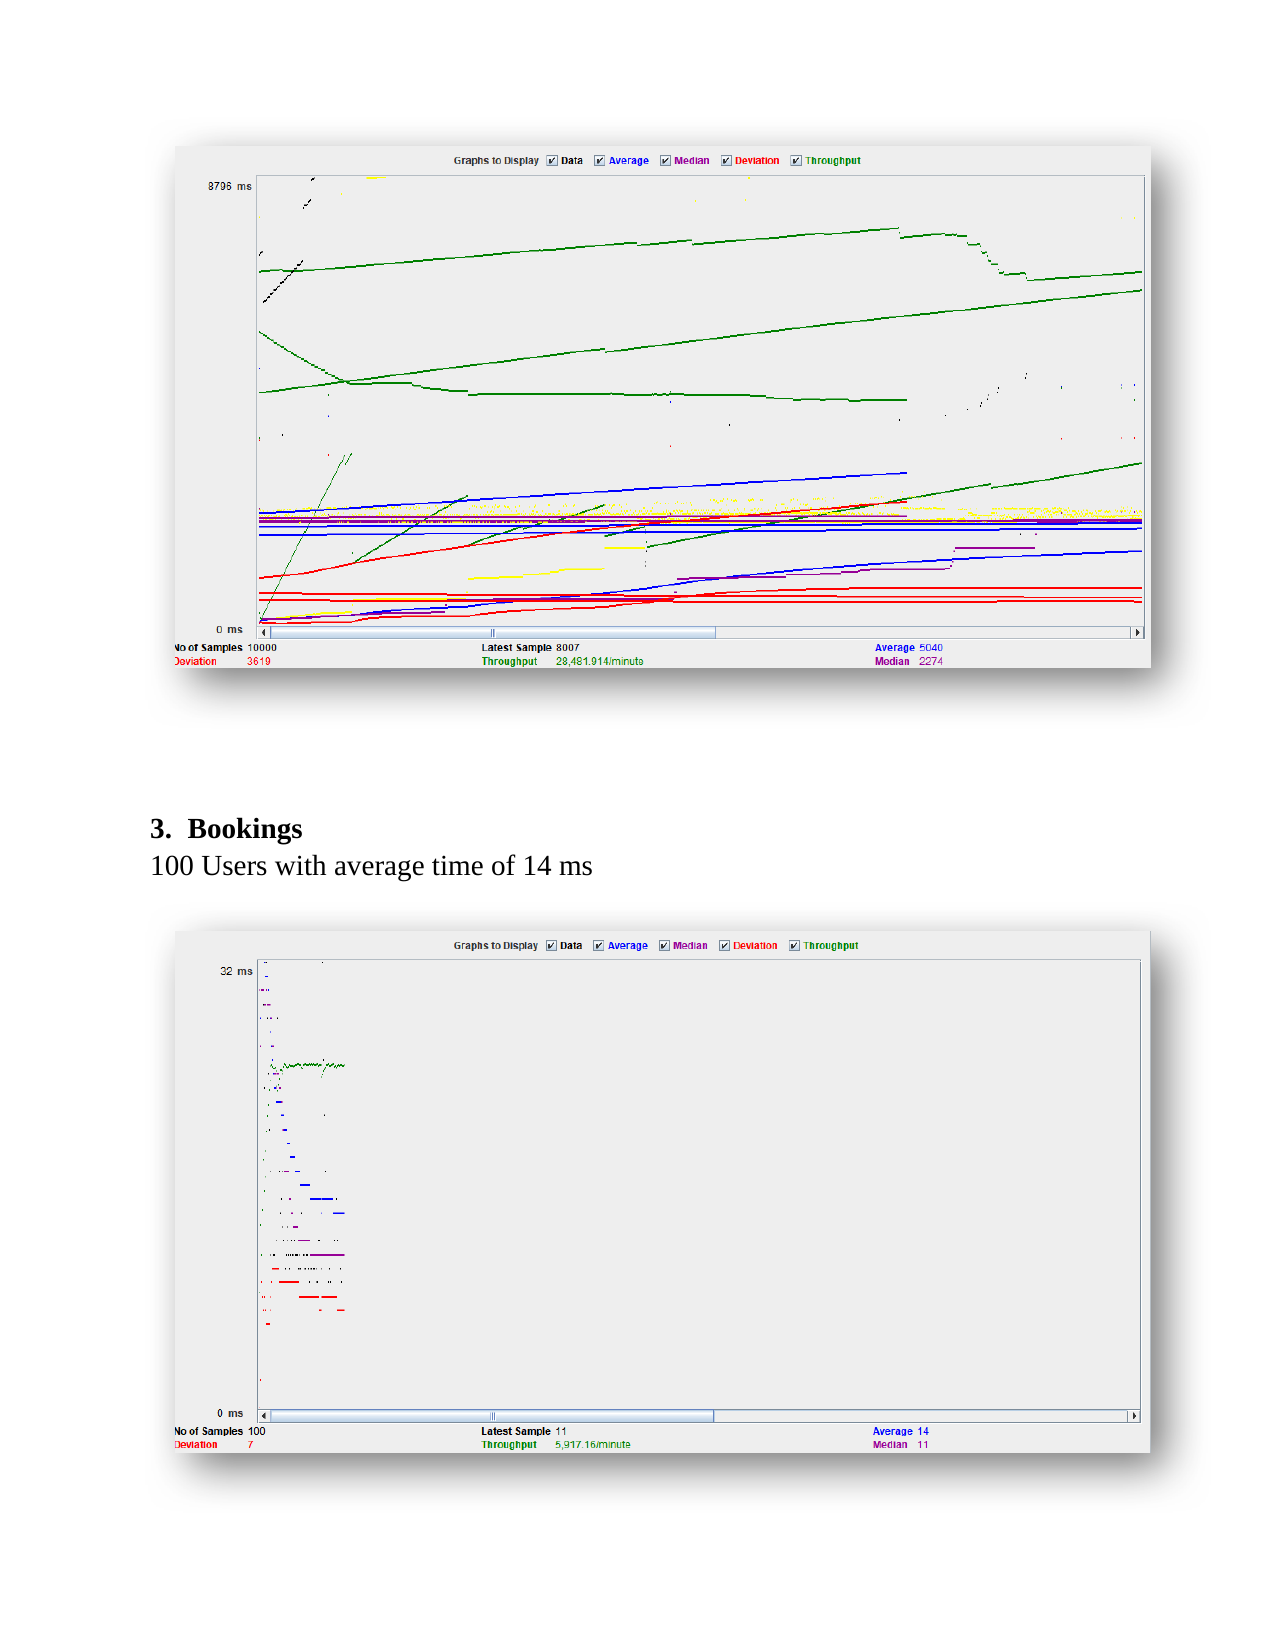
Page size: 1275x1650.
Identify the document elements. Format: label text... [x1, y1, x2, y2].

subtitle Bookings [150, 811, 1125, 844]
picture [175, 931, 1151, 1453]
text 100 Users with average time of 14 ms [150, 848, 1125, 882]
picture [175, 146, 1151, 668]
